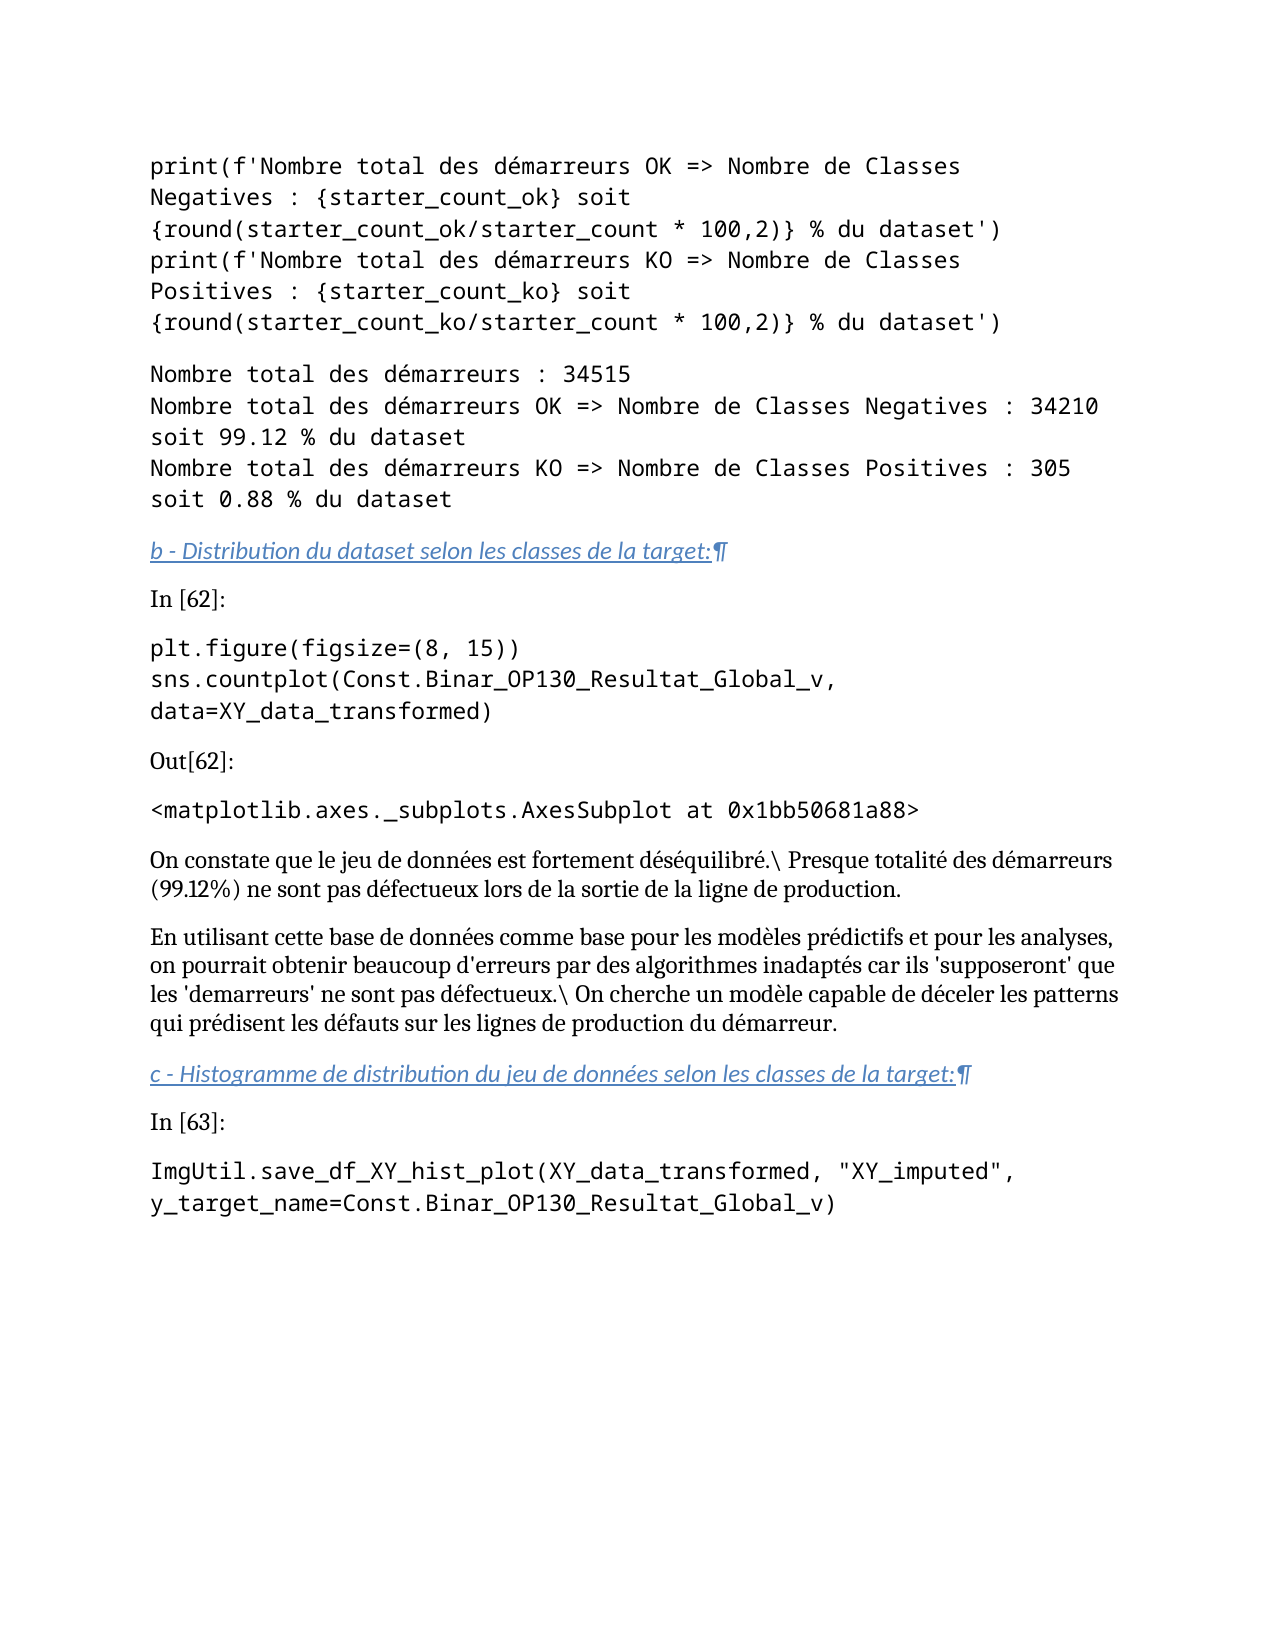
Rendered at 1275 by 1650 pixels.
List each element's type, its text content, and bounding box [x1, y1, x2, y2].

text Out[62]: [150, 747, 1125, 776]
text En utilisant cette base de données comme base pour les modèles prédictifs et pour les analyses, on pourrait obtenir beaucoup d'erreurs par des algorithmes inadaptés car ils 'supposeront' que les 'demarreurs' ne sont pas défectueux.\ On cherche un modèle capable de déceler les patterns qui prédisent les défauts sur les lignes de production du démarreur. [150, 923, 1125, 1038]
text In [63]: [150, 1108, 1125, 1136]
text In [62]: [150, 585, 1125, 613]
subtitle b - Distribution du dataset selon les classes de la target:¶ [150, 535, 1125, 566]
text Nombre total des démarreurs : 34515 Nombre total des démarreurs OK => Nombre de Classes Negatives : 34210 soit 99.12 % du dataset Nombre total des démarreurs KO => Nombre de Classes Positives : 305 soit 0.88 % du dataset [150, 358, 1125, 514]
subtitle c - Histogramme de distribution du jeu de données selon les classes de la target:¶ [150, 1058, 1125, 1089]
text ImgUtil.save_df_XY_hist_plot(XY_data_transformed, "XY_imputed", y_target_name=Const.Binar_OP130_Resultat_Global_v) [150, 1155, 1125, 1218]
text <matplotlib.axes._subplots.AxesSubplot at 0x1bb50681a88> [150, 794, 1125, 826]
text On constate que le jeu de données est fortement déséquilibré.\ Presque totalité des démarreurs (99.12%) ne sont pas défectueux lors de la sortie de la ligne de production. [150, 846, 1125, 904]
text plt.figure(figsize=(8, 15)) sns.countplot(Const.Binar_OP130_Resultat_Global_v, data=XY_data_transformed) [150, 632, 1125, 726]
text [150, 150, 1125, 337]
